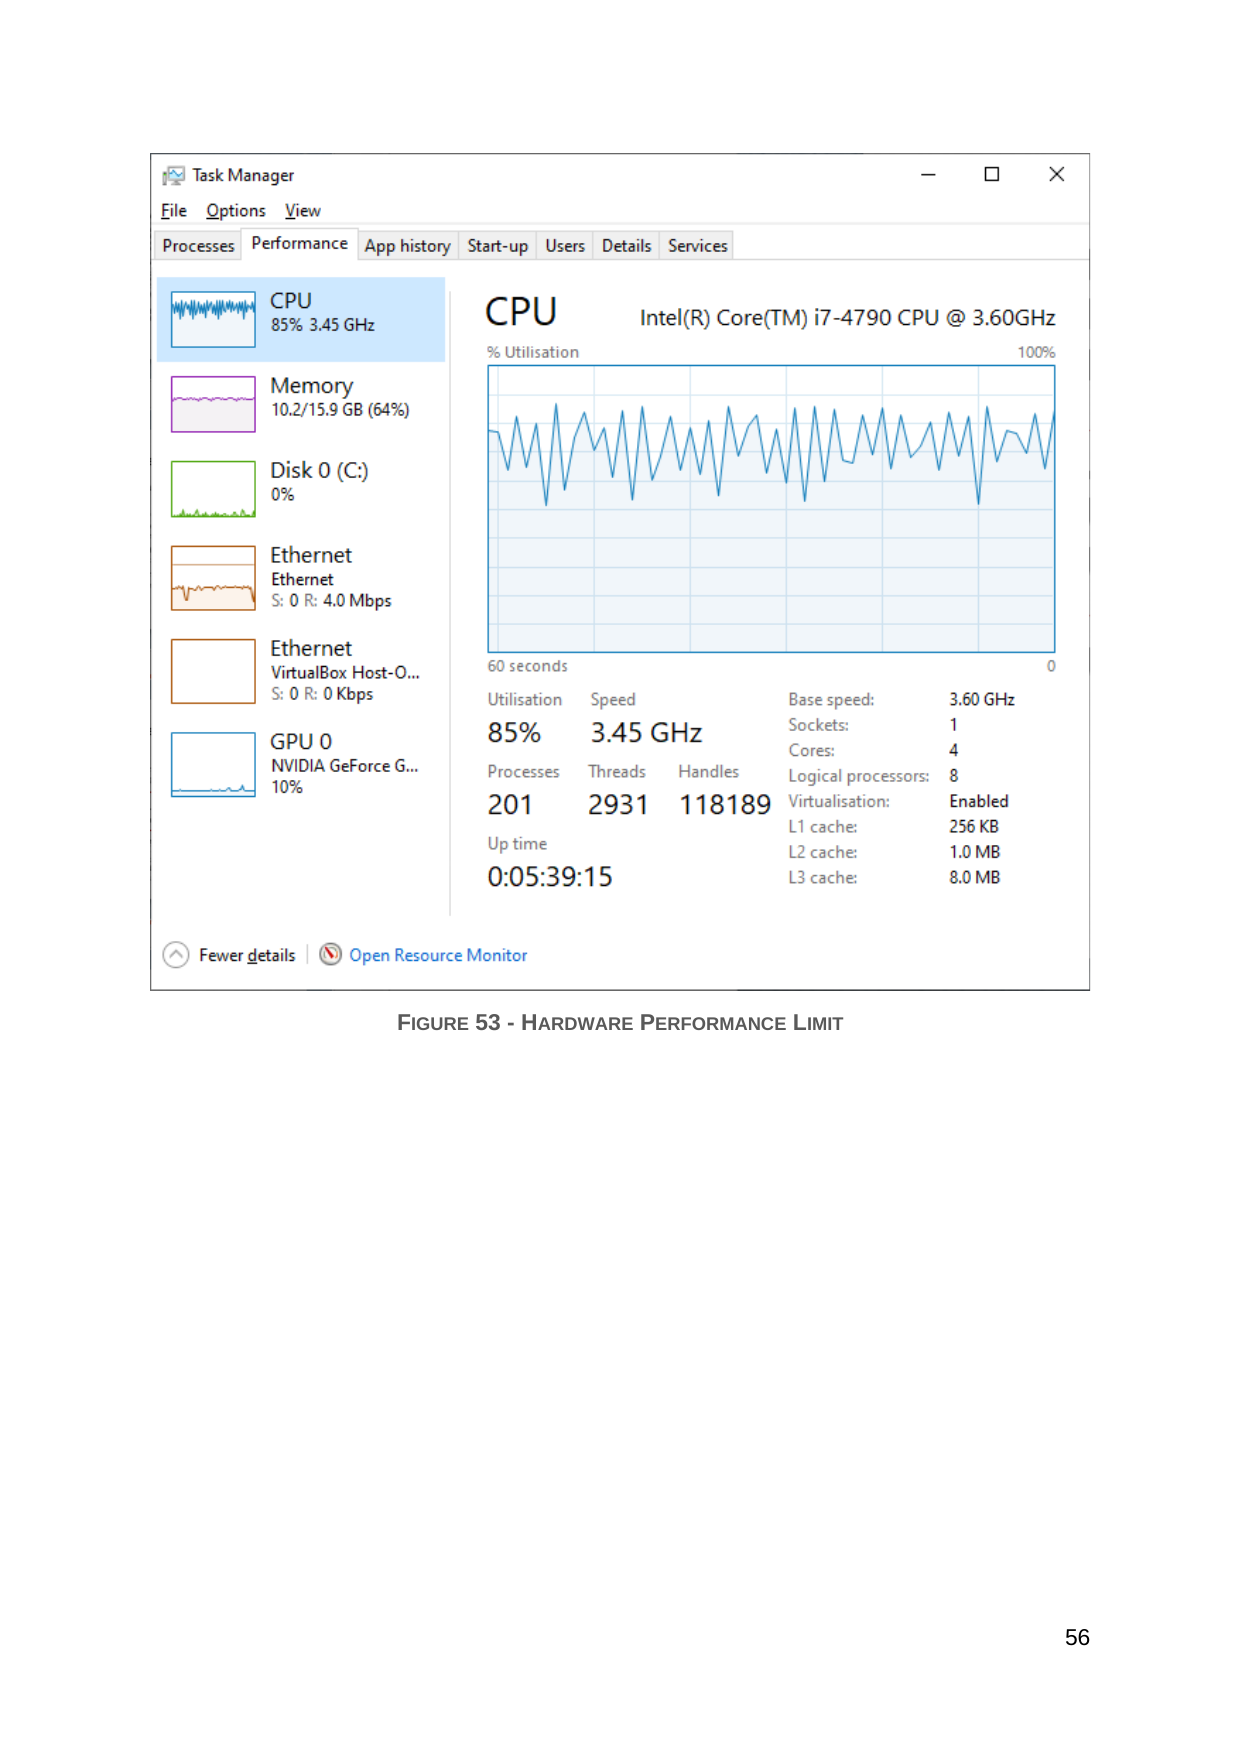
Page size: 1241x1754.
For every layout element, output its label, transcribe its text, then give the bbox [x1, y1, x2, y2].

picture [150, 153, 1091, 991]
